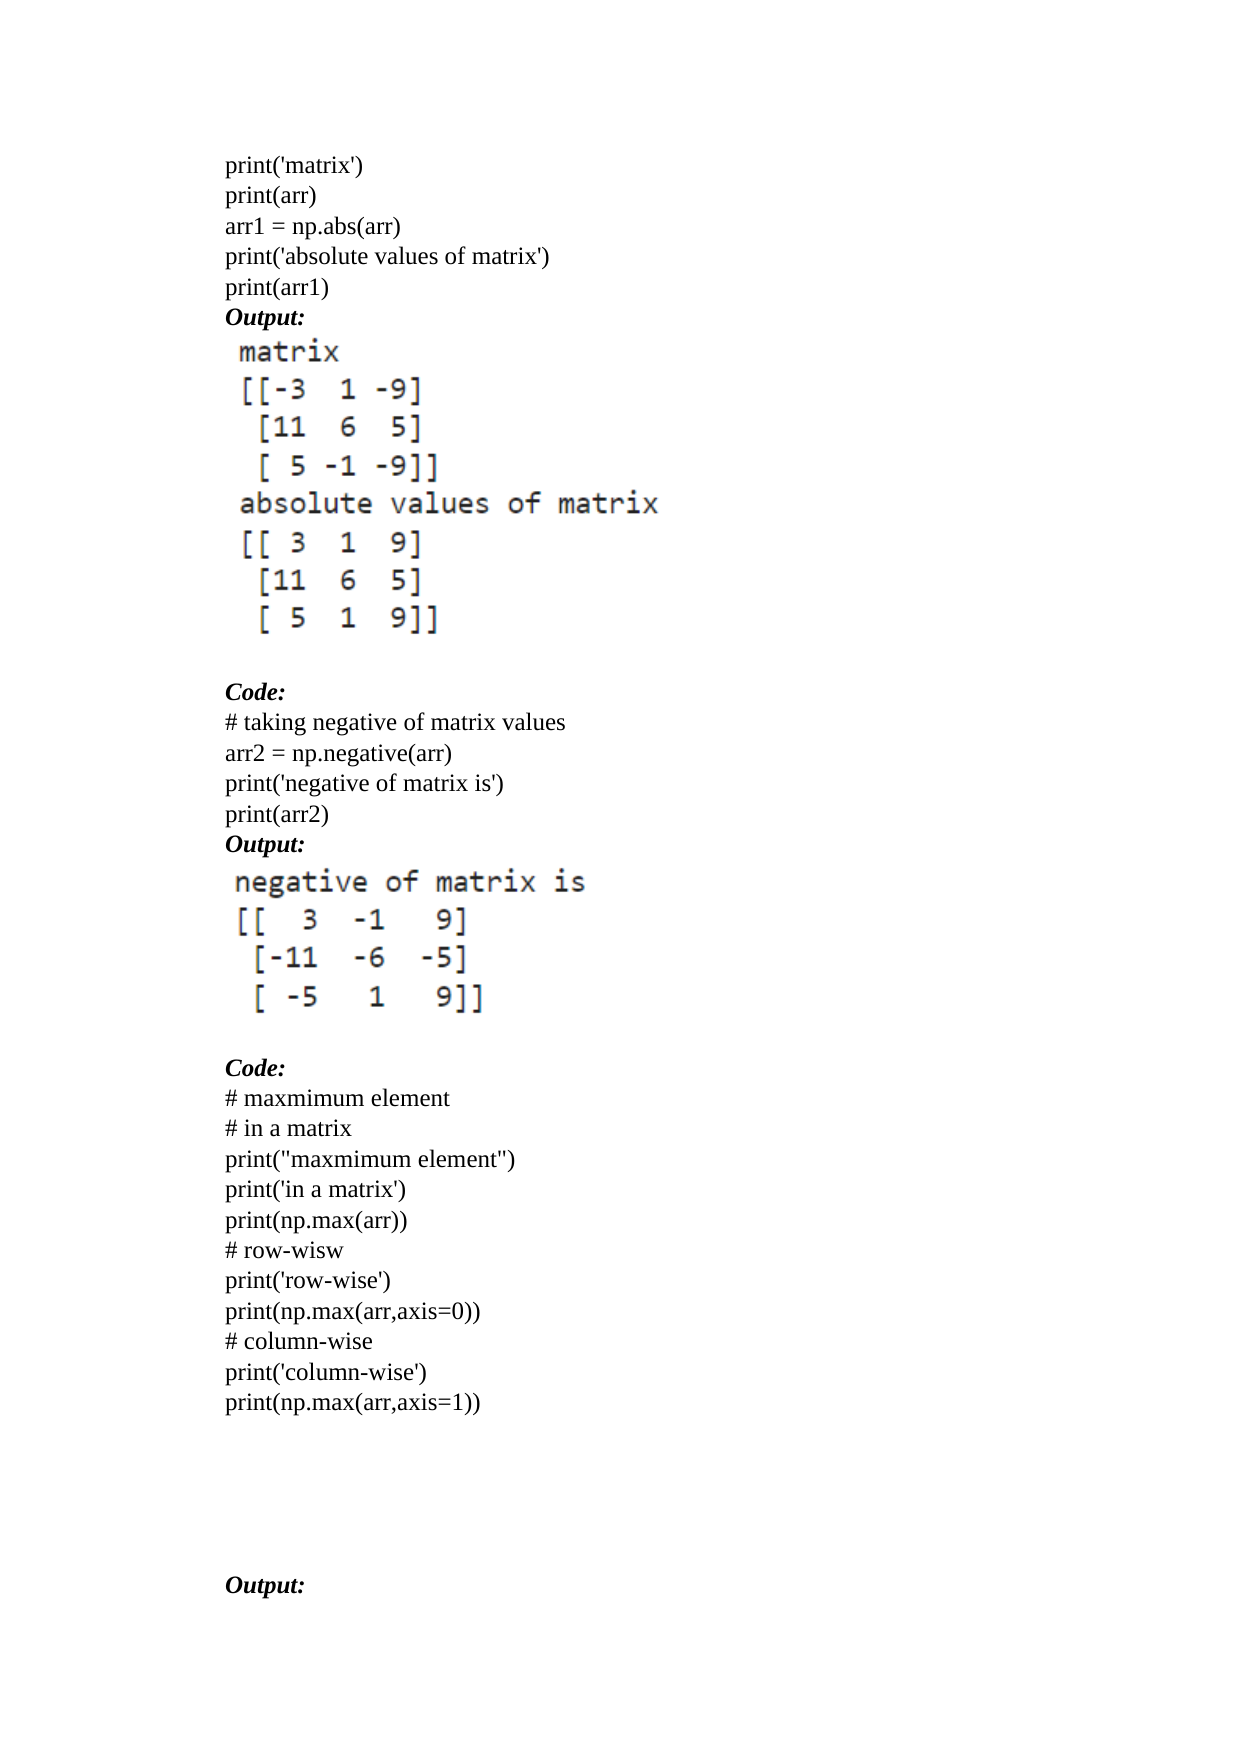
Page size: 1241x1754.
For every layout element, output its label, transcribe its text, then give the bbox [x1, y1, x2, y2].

list Output: [225, 829, 1090, 858]
list print('row-wise') [225, 1266, 1090, 1294]
list Code: [225, 1053, 1090, 1081]
picture [225, 332, 689, 645]
list print(np.max(arr,axis=1)) [225, 1387, 1090, 1416]
list print("maxmimum element") [225, 1144, 1090, 1173]
list # maxmimum element [225, 1083, 1090, 1112]
list print(np.max(arr,axis=0)) [225, 1296, 1090, 1325]
list print(arr1) [225, 272, 1090, 300]
list # column-wise [225, 1326, 1090, 1355]
list arr2 = np.negative(arr) [225, 738, 1090, 767]
list Code: [225, 677, 1090, 706]
list print(np.max(arr)) [225, 1205, 1090, 1233]
list print('absolute values of matrix') [225, 241, 1090, 270]
list print('negative of matrix is') [225, 768, 1090, 797]
list print(arr2) [225, 799, 1090, 827]
list Output: [225, 302, 1090, 331]
list # taking negative of matrix values [225, 707, 1090, 736]
list print('in a matrix') [225, 1174, 1090, 1203]
list # in a matrix [225, 1113, 1090, 1142]
list arr1 = np.abs(arr) [225, 211, 1090, 239]
list # row-wisw [225, 1235, 1090, 1264]
list Output: [225, 1570, 1090, 1598]
list print(arr) [225, 180, 1090, 209]
picture [225, 859, 605, 1021]
list print('matrix') [225, 150, 1090, 179]
list print('column-wise') [225, 1357, 1090, 1386]
